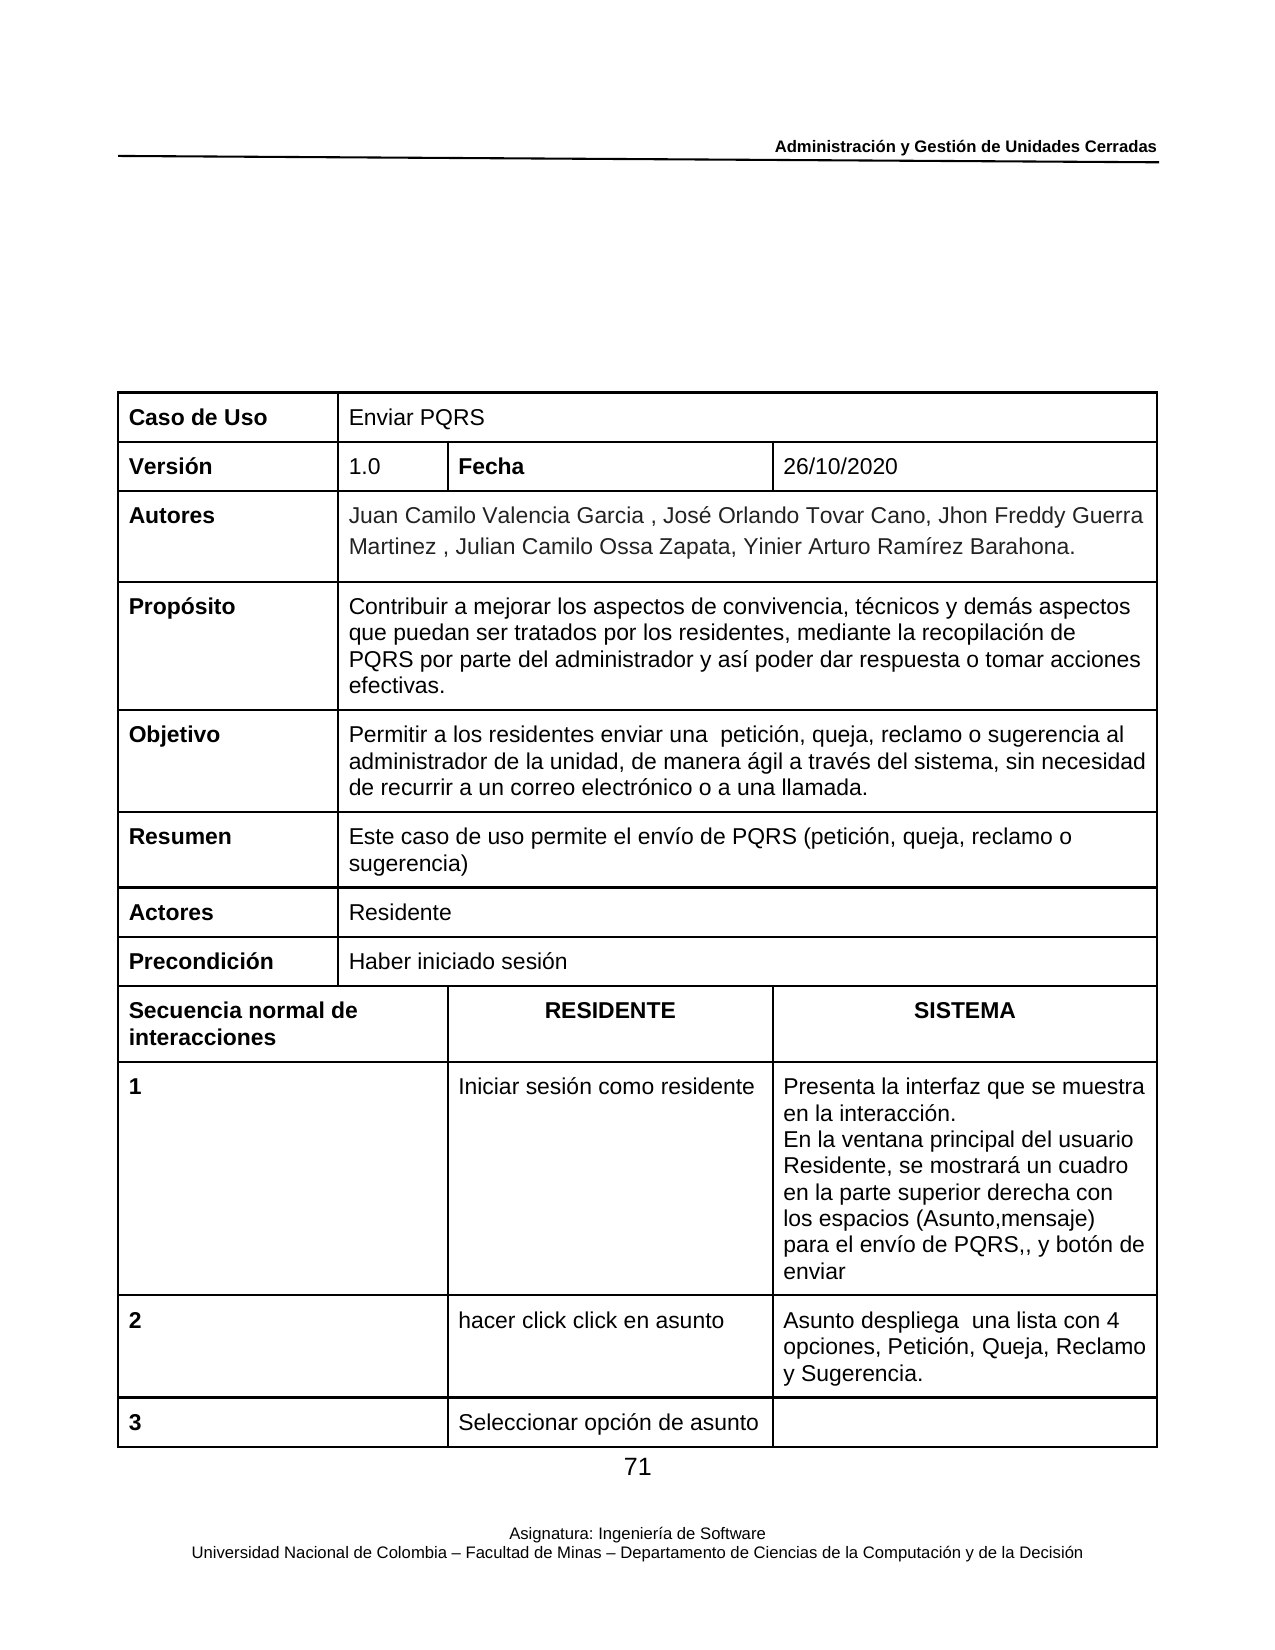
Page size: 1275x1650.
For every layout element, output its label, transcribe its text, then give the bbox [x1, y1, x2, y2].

table_cell 2 [119, 1296, 447, 1396]
table_cell Actores [119, 889, 337, 936]
table_cell Contribuir a mejorar los aspectos de convivencia, técnicos y demás aspectos que puedan ser tratados por los residentes, mediante la recopilación de PQRS por parte del administrador y así poder dar respuesta o tomar acciones efectivas. [339, 583, 1156, 709]
table_cell Autores [119, 492, 337, 581]
table_cell Permitir a los residentes enviar una petición, queja, reclamo o sugerencia al administrador de la unidad, de manera ágil a través del sistema, sin necesidad de recurrir a un correo electrónico o a una llamada. [339, 711, 1156, 811]
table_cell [449, 1399, 772, 1446]
table_cell RESIDENTE [449, 987, 772, 1061]
table_cell Propósito [119, 583, 337, 709]
table_cell Este caso de uso permite el envío de PQRS (petición, queja, reclamo o sugerencia) [339, 813, 1156, 886]
table_cell Iniciar sesión como residente [449, 1063, 772, 1294]
table_header Enviar PQRS [339, 394, 1156, 441]
table_cell Resumen [119, 813, 337, 886]
table_cell Asunto despliega una lista con 4 opciones, Petición, Queja, Reclamo y Sugerencia. [774, 1296, 1156, 1396]
table_cell Juan Camilo Valencia Garcia , José Orlando Tovar Cano, Jhon Freddy Guerra Martinez , Julian Camilo Ossa Zapata, Yinier Arturo Ramírez Barahona. [339, 492, 1156, 581]
table_header Caso de Uso [119, 394, 337, 441]
table_cell 3 [119, 1399, 447, 1446]
table_cell hacer click click en asunto [449, 1296, 772, 1396]
table_cell Precondición [119, 938, 337, 985]
table_cell SISTEMA [774, 987, 1156, 1061]
table_cell Objetivo [119, 711, 337, 811]
table_cell Presenta la interfaz que se muestra en la interacción. En la ventana principal del usuario Residente, se mostrará un cuadro en la parte superior derecha con los espacios (Asunto,mensaje) para el envío de PQRS,, y botón de enviar [774, 1063, 1156, 1294]
table_cell Haber iniciado sesión [339, 938, 1156, 985]
table_cell 1.0 [339, 443, 447, 490]
table_cell Residente [339, 889, 1156, 936]
table_cell [774, 1399, 1156, 1446]
table_cell Versión [119, 443, 337, 490]
table_cell 1 [119, 1063, 447, 1294]
table_cell 26/10/2020 [774, 443, 1156, 490]
table_cell Fecha [449, 443, 772, 490]
table_cell Secuencia normal de interacciones [119, 987, 447, 1061]
